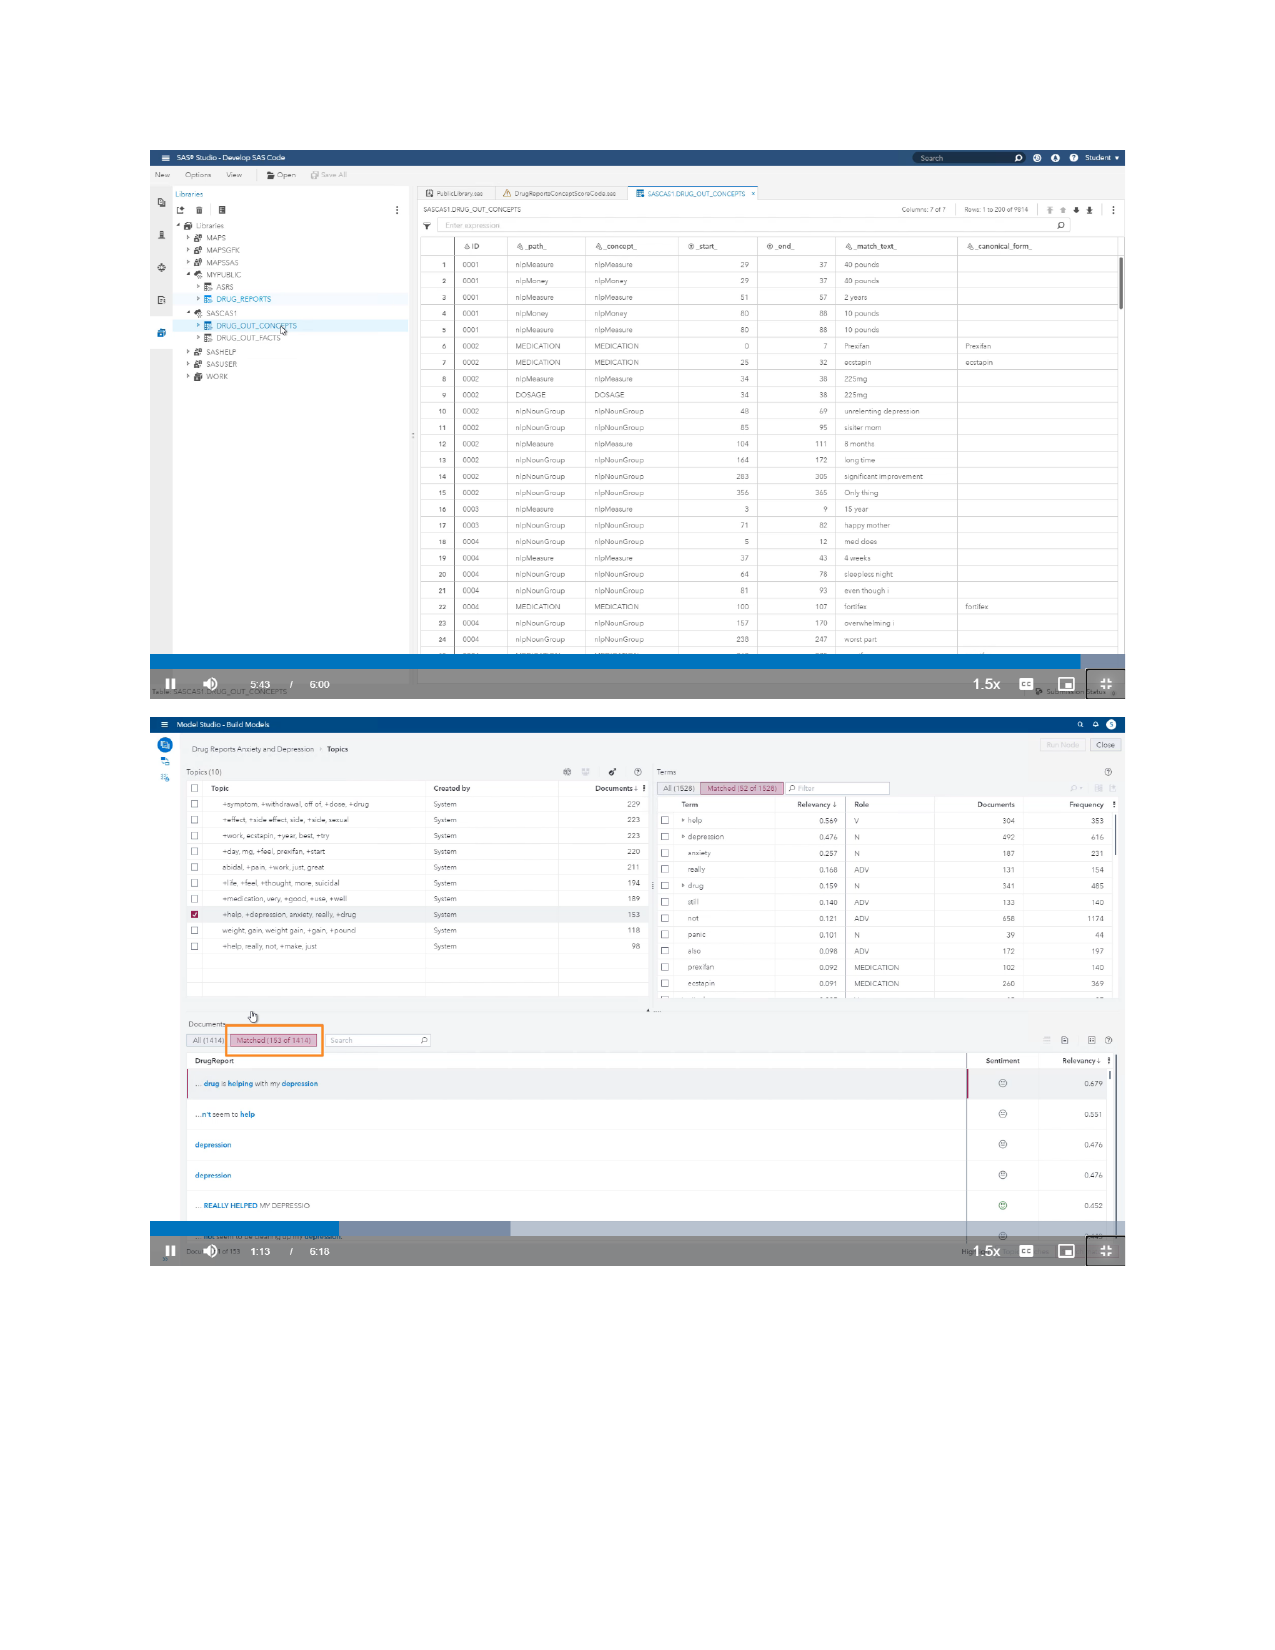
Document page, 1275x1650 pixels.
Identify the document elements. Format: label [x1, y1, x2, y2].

picture [150, 717, 1125, 1266]
picture [150, 150, 1125, 699]
